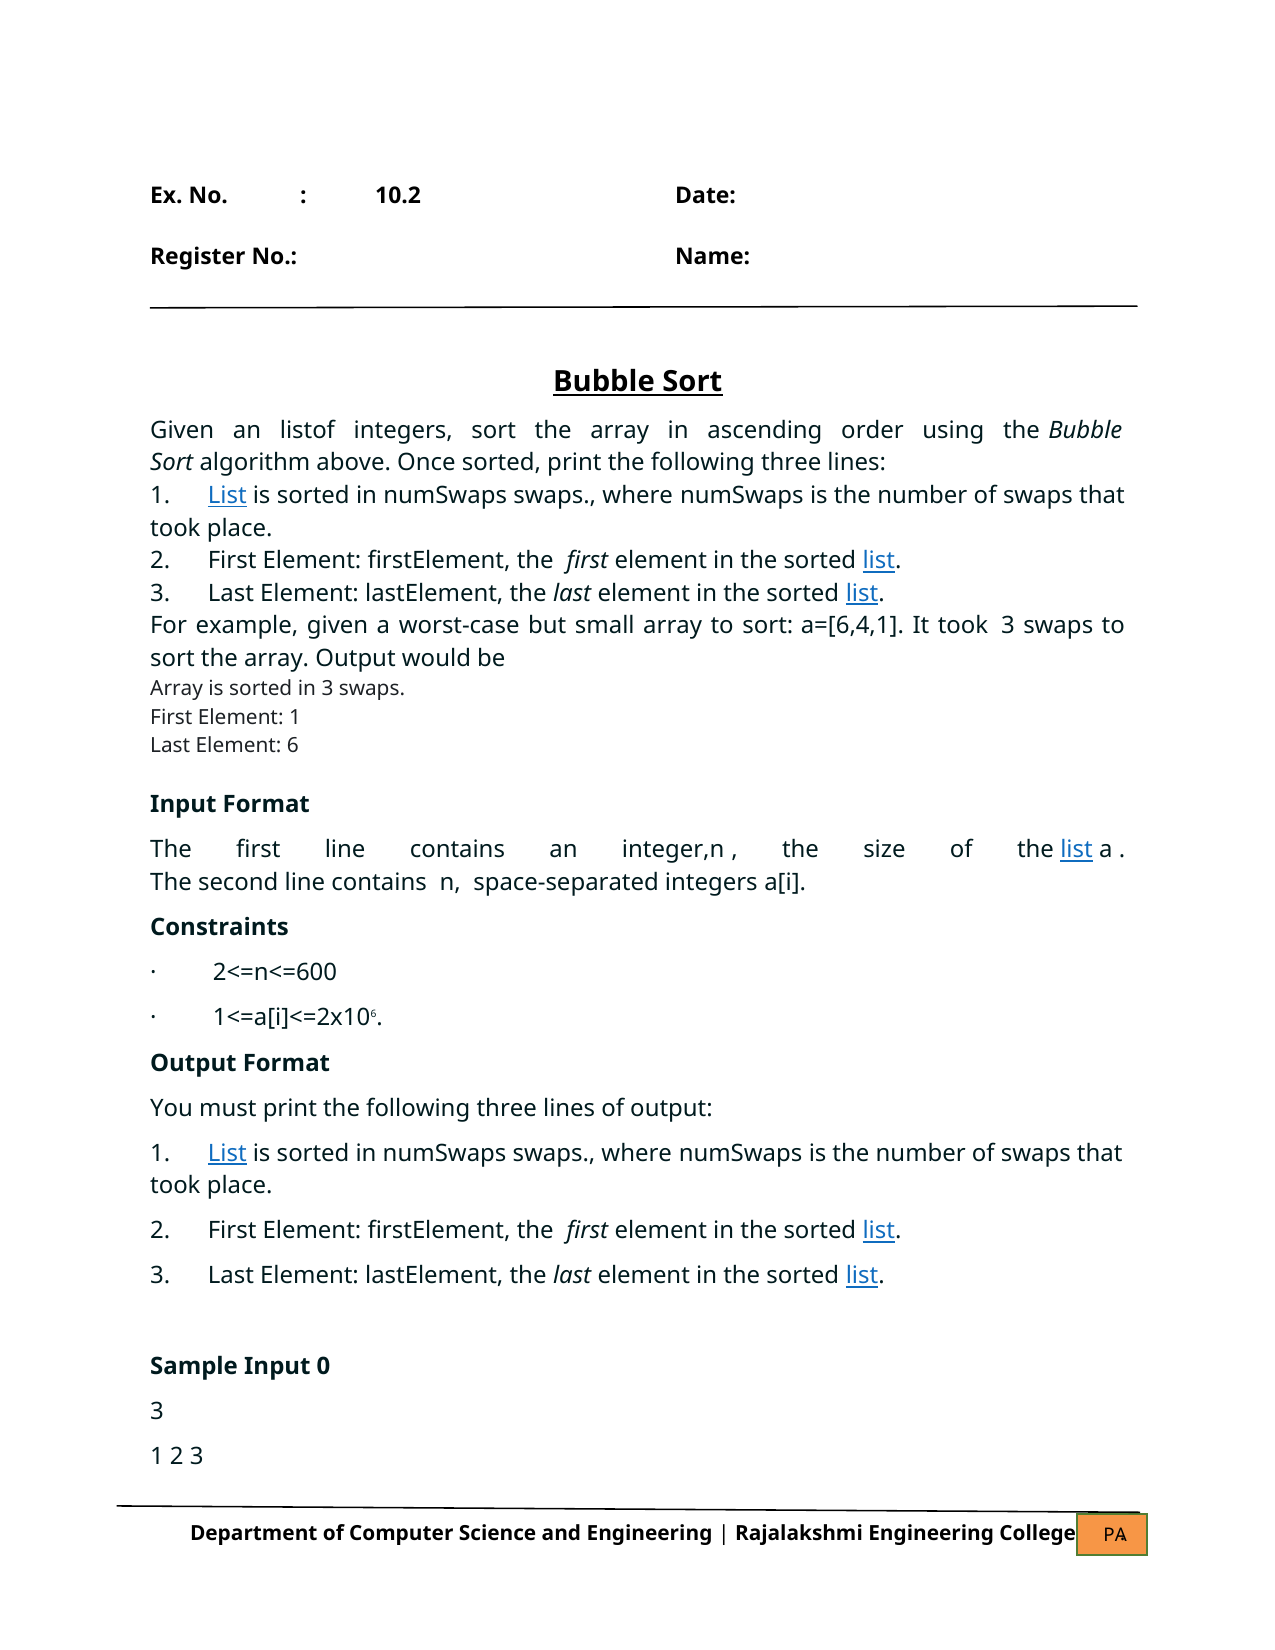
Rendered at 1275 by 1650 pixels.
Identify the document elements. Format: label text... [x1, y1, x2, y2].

text 3. Last Element: lastElement, the last element in the sorted list. [150, 576, 1125, 608]
text 3. Last Element: lastElement, the last element in the sorted list. [150, 1258, 1125, 1291]
text Array is sorted in 3 swaps. [150, 673, 1125, 702]
text · 1<=a[i]<=2x106. [150, 1000, 1125, 1033]
text Constraints [150, 910, 1125, 943]
text Register No.: Name: [150, 239, 1125, 271]
text · 2<=n<=600 [150, 955, 1125, 988]
text You must print the following three lines of output: [150, 1090, 1125, 1123]
text Sample Input 0 [150, 1348, 1125, 1381]
text 3 [150, 1394, 1125, 1426]
text For example, given a worst-case but small array to sort: a=[6,4,1]. It took 3 swaps to sort the array. Output would be [150, 608, 1125, 673]
text Ex. No. : 10.2 Date: [150, 179, 1125, 210]
text 2. First Element: firstElement, the first element in the sorted list. [150, 543, 1125, 576]
text Bubble Sort [150, 360, 1125, 400]
text Given an listof integers, sort the array in ascending order using the Bubble Sort algorithm above. Once sorted, print the following three lines: [150, 413, 1125, 478]
text 1 2 3 [150, 1439, 1125, 1471]
text Last Element: 6 [150, 730, 1125, 759]
text Input Format [150, 787, 1125, 820]
text First Element: 1 [150, 702, 1125, 730]
text 2. First Element: firstElement, the first element in the sorted list. [150, 1213, 1125, 1246]
text Output Format [150, 1045, 1125, 1078]
text The first line contains an integer,n , the size of the list a . The second line contains n, space-separated integers a[i]. [150, 832, 1125, 897]
text 1. List is sorted in numSwaps swaps., where numSwaps is the number of swaps that took place. [150, 1136, 1125, 1201]
text 1. List is sorted in numSwaps swaps., where numSwaps is the number of swaps that took place. [150, 478, 1125, 543]
